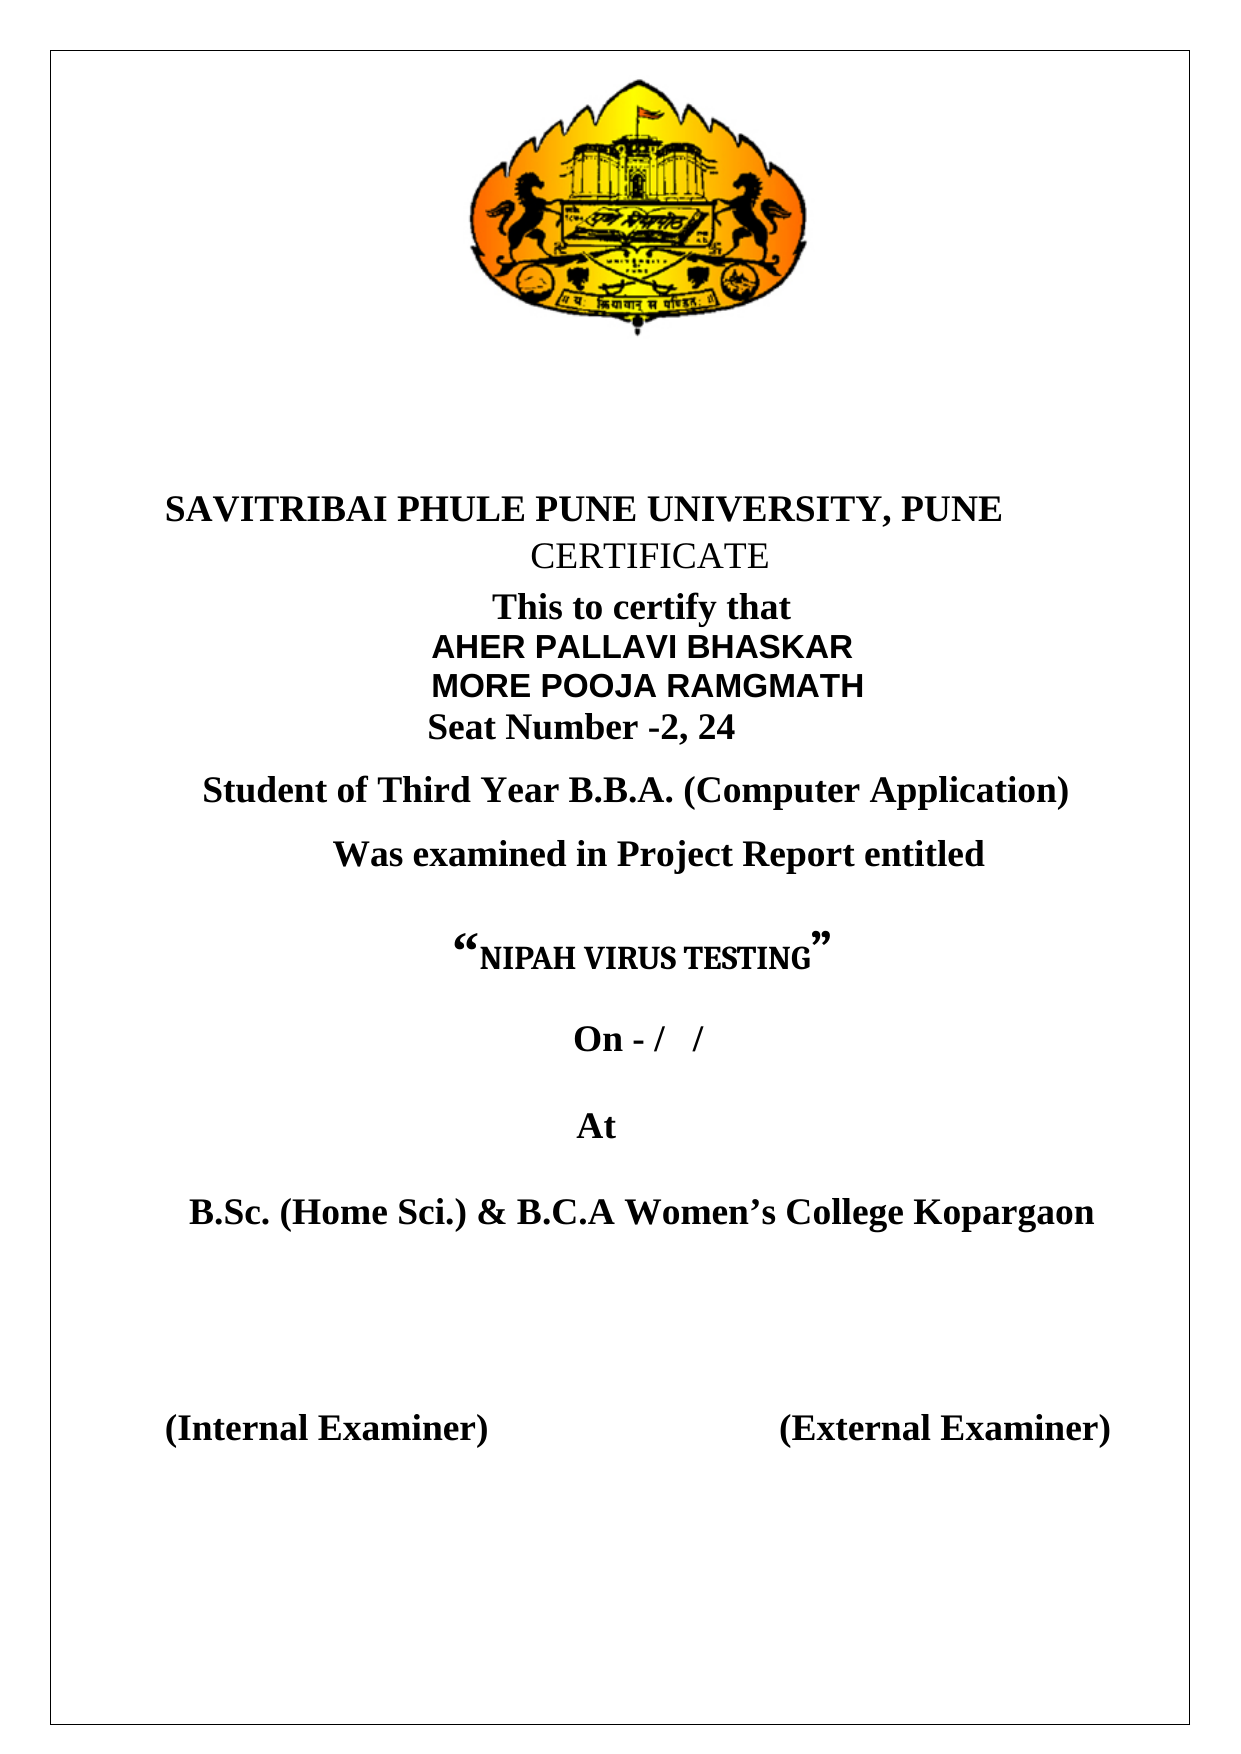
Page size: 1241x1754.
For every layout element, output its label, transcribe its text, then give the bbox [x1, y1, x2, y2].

text AHER PALLAVI BHASKAR [164, 627, 1114, 666]
text CERTIFICATE [164, 533, 1010, 576]
text SAVITRIBAI PHULE PUNE UNIVERSITY, PUNE [164, 486, 1010, 529]
text MORE POOJA RAMGMATH [164, 666, 1114, 704]
text This to certify that [267, 584, 1011, 627]
picture [462, 75, 815, 340]
text Student of Third Year B.B.A. (Computer Application) [164, 767, 1123, 810]
text B.Sc. (Home Sci.) & B.C.A Women’s College Kopargaon [164, 1189, 1119, 1232]
text (Internal Examiner) (External Examiner) [164, 1405, 1119, 1448]
text Was examined in Project Report entitled [163, 831, 1123, 874]
text On - / / [164, 1017, 1011, 1060]
text “NIPAH VIRUS TESTING” [267, 919, 1011, 983]
text At [267, 1103, 1011, 1146]
text Seat Number -2, 24 [164, 704, 1114, 747]
